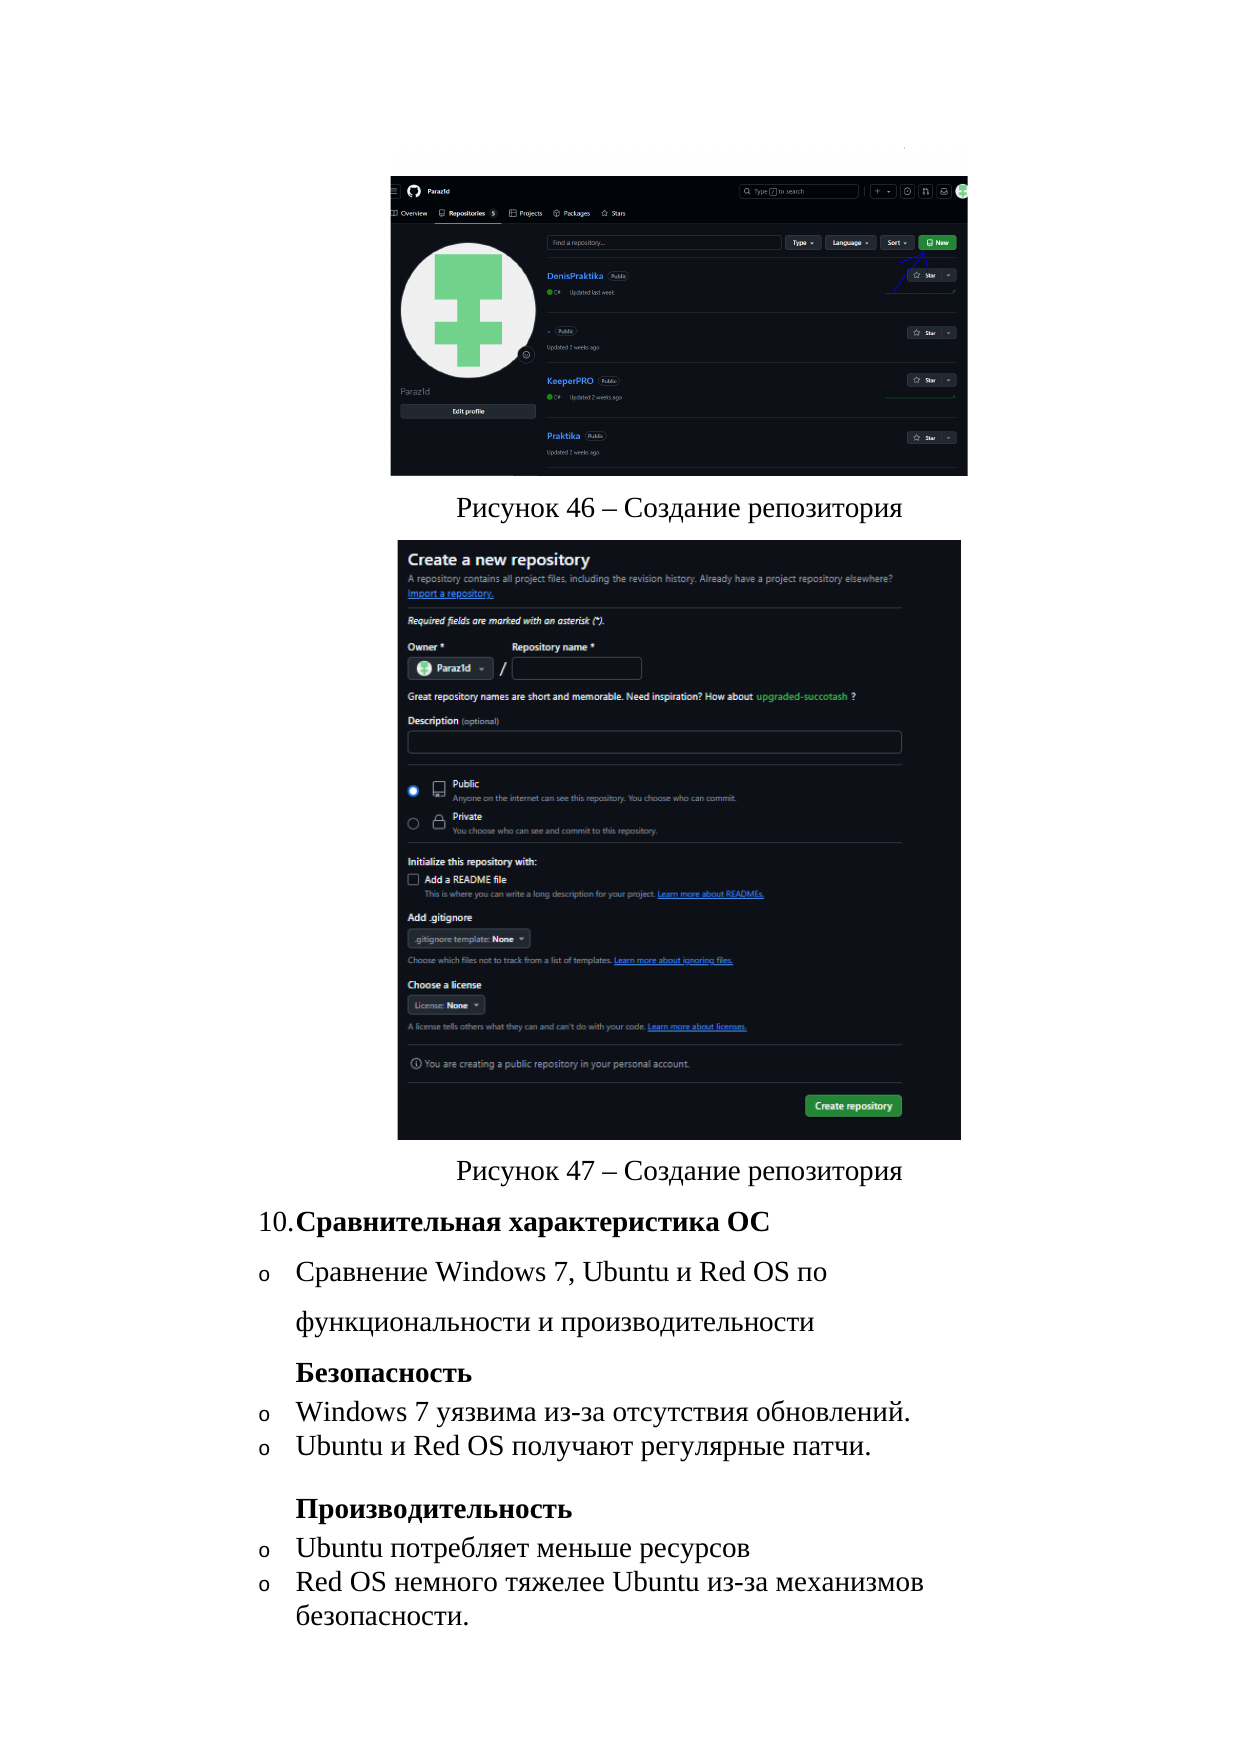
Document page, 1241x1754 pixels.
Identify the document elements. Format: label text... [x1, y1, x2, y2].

picture [397, 540, 961, 1140]
text Производительность [295, 1491, 1063, 1524]
text Рисунок 46 – Создание репозитория [295, 490, 1063, 523]
list Сравнение Windows 7, Ubuntu и Red OS по функциональности и производительности [258, 1254, 1063, 1338]
list Сравнительная характеристика ОС [258, 1204, 1063, 1237]
text Безопасность [295, 1355, 1063, 1388]
list Ubuntu и Red OS получают регулярные патчи. [258, 1428, 1063, 1462]
list Windows 7 уязвима из-за отсутствия обновлений. [258, 1394, 1063, 1428]
text Рисунок 47 – Создание репозитория [295, 1153, 1063, 1187]
picture [390, 147, 968, 476]
list Red OS немного тяжелее Ubuntu из-за механизмов безопасности. [258, 1564, 1063, 1631]
list Ubuntu потребляет меньше ресурсов [258, 1531, 1063, 1564]
